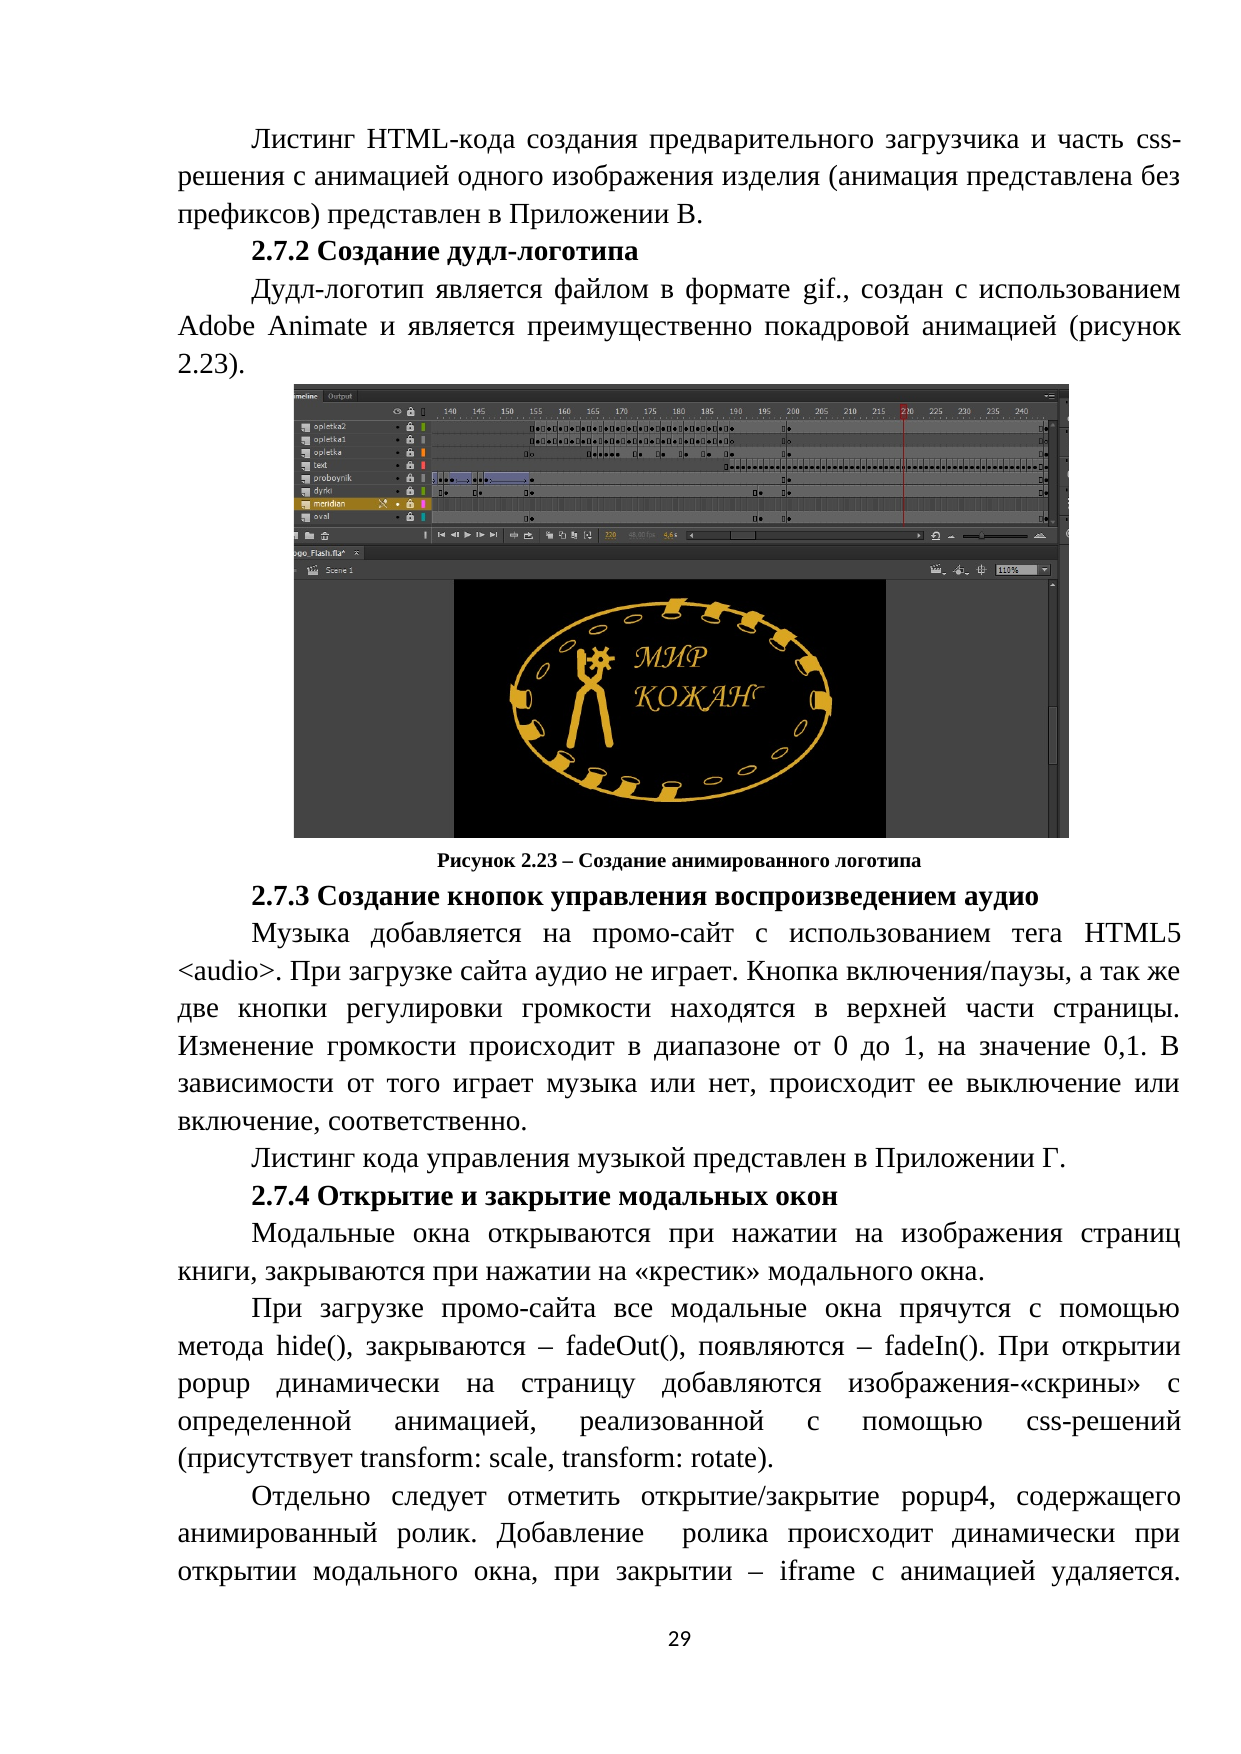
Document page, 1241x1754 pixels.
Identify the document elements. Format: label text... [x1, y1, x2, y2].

text Листинг кода управления музыкой представлен в Приложении Г. [177, 1137, 1181, 1175]
text Музыка добавляется на промо-сайт с использованием тега HTML5 <audio>. При загрузке сайта аудио не играет. Кнопка включения/паузы, а так же две кнопки регулировки громкости находятся в верхней части страницы. Изменение громкости происходит в диапазоне от 0 до 1, на значение 0,1. В зависимости от того играет музыка или нет, происходит ее выключение или включение, соответственно. [177, 912, 1181, 1137]
text 2.7.4 Открытие и закрытие модальных окон [177, 1175, 1181, 1212]
text Листинг HTML-кода создания предварительного загрузчика и часть css-решения с анимацией одного изображения изделия (анимация представлена без префиксов) представлен в Приложении В. [177, 118, 1181, 231]
picture [293, 384, 1069, 838]
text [177, 1475, 1181, 1587]
text При загрузке промо-сайта все модальные окна прячутся с помощью метода hide(), закрываются – fadeOut(), появляются – fadeIn(). При открытии popup динамически на страницу добавляются изображения-«скрины» с определенной анимацией, реализованной с помощью css-решений (присутствует transform: scale, transform: rotate). [177, 1287, 1181, 1475]
text 2.7.3 Создание кнопок управления воспроизведением аудио [177, 875, 1181, 912]
text 2.7.2 Создание дудл-логотипа [177, 231, 1181, 268]
text Модальные окна открываются при нажатии на изображения страниц книги, закрываются при нажатии на «крестик» модального окна. [177, 1212, 1181, 1287]
text Дудл-логотип является файлом в формате gif., создан с использованием Adobe Animate и является преимущественно покадровой анимацией (рисунок 2.23). [177, 268, 1181, 381]
